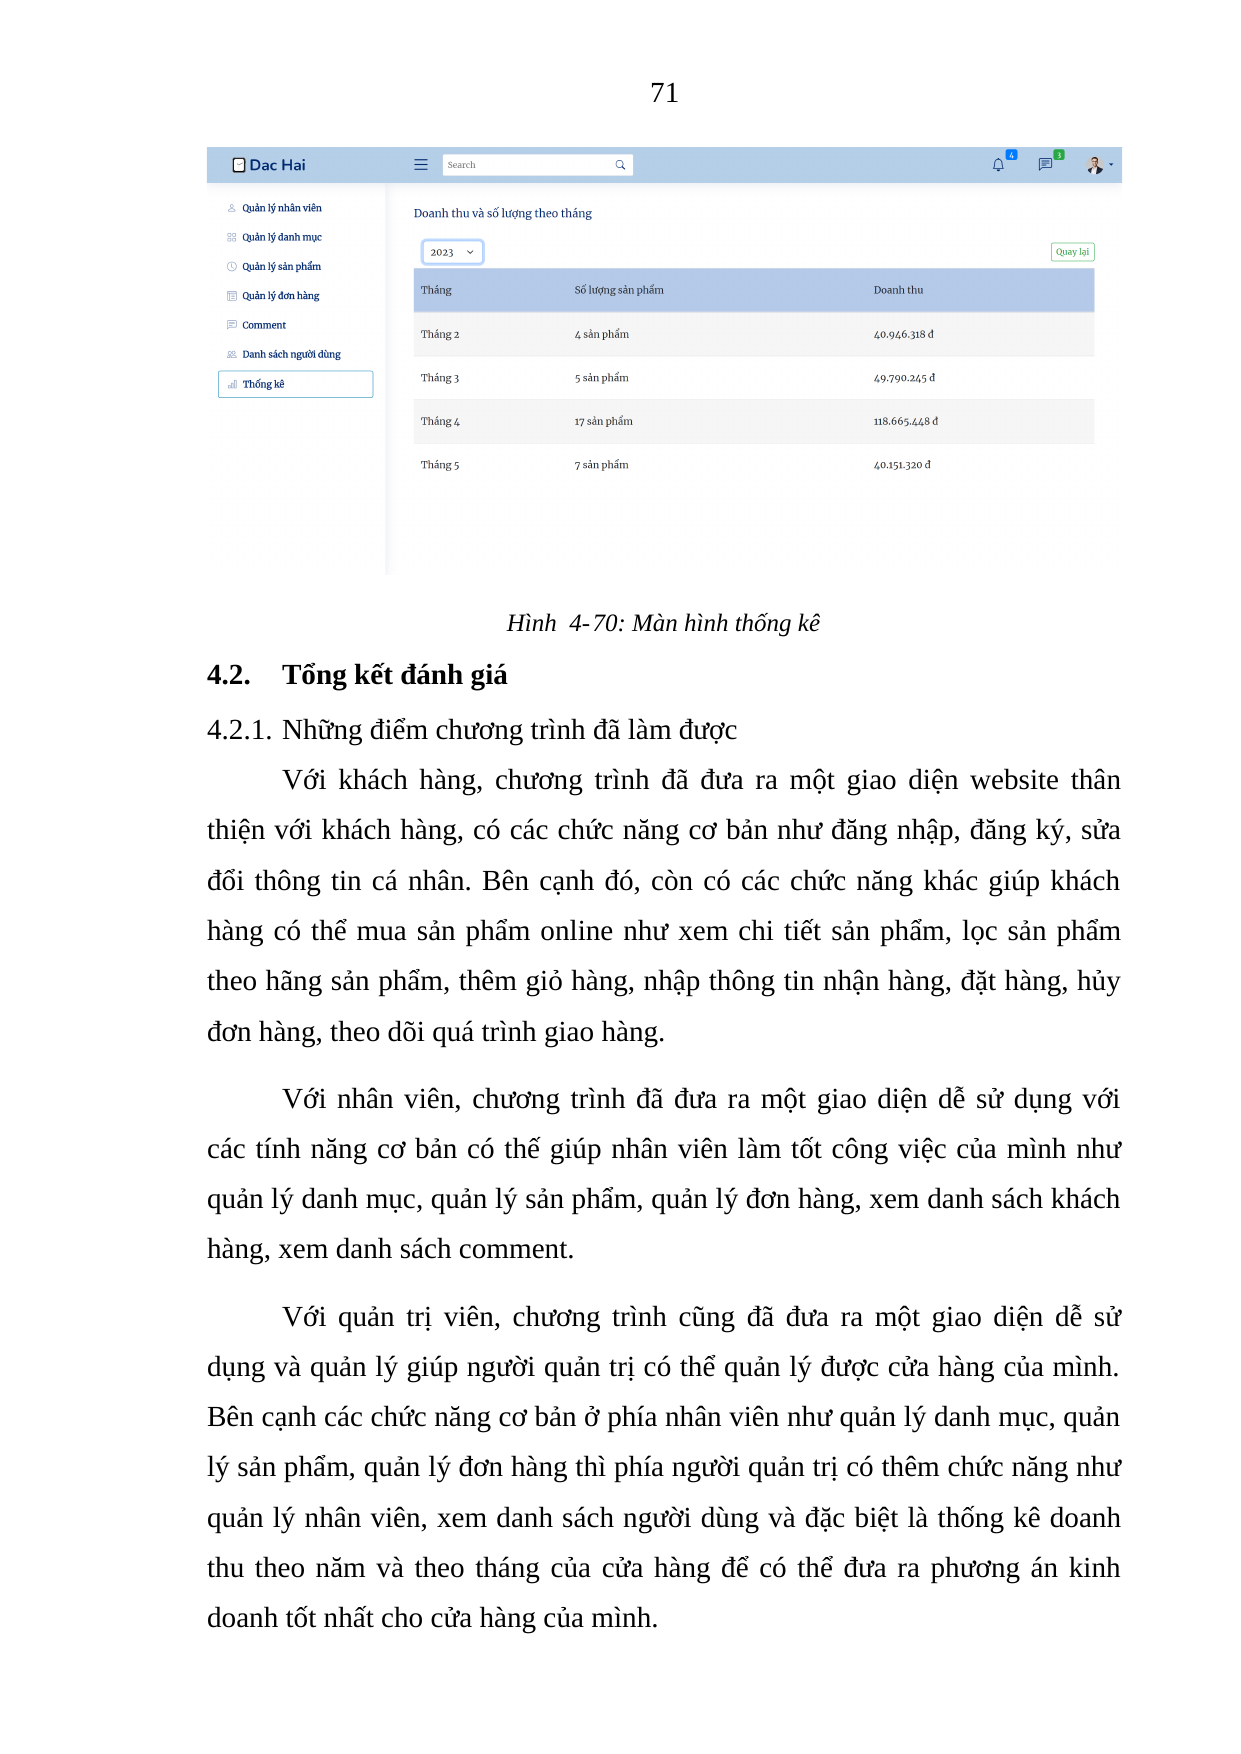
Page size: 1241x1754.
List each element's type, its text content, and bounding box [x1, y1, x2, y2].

picture [206, 147, 1123, 575]
subtitle Tổng kết đánh giá [207, 657, 1122, 691]
text Với quản trị viên, chương trình cũng đã đưa ra một giao diện dễ sử dụng và quản lý giúp người quản trị có thể quản lý được cửa hàng của mình. Bên cạnh các chức năng cơ bản ở phía nhân viên như quản lý danh mục, quản lý sản phẩm, quản lý đơn hàng thì phía người quản trị có thêm chức năng như quản lý nhân viên, xem danh sách người dùng và đặc biệt là thống kê doanh thu theo năm và theo tháng của cửa hàng để có thể đưa ra phương án kinh doanh tốt nhất cho cửa hàng của mình. [207, 1299, 1122, 1634]
text Với khách hàng, chương trình đã đưa ra một giao diện website thân thiện với khách hàng, có các chức năng cơ bản như đăng nhập, đăng ký, sửa đổi thông tin cá nhân. Bên cạnh đó, còn có các chức năng khác giúp khách hàng có thể mua sản phẩm online như xem chi tiết sản phẩm, lọc sản phẩm theo hãng sản phẩm, thêm giỏ hàng, nhập thông tin nhận hàng, đặt hàng, hủy đơn hàng, theo dõi quá trình giao hàng. [207, 762, 1122, 1047]
subtitle Những điểm chương trình đã làm được [207, 712, 1122, 745]
text Với nhân viên, chương trình đã đưa ra một giao diện dễ sử dụng với các tính năng cơ bản có thế giúp nhân viên làm tốt công việc của mình như quản lý danh mục, quản lý sản phẩm, quản lý đơn hàng, xem danh sách khách hàng, xem danh sách comment. [207, 1081, 1122, 1265]
